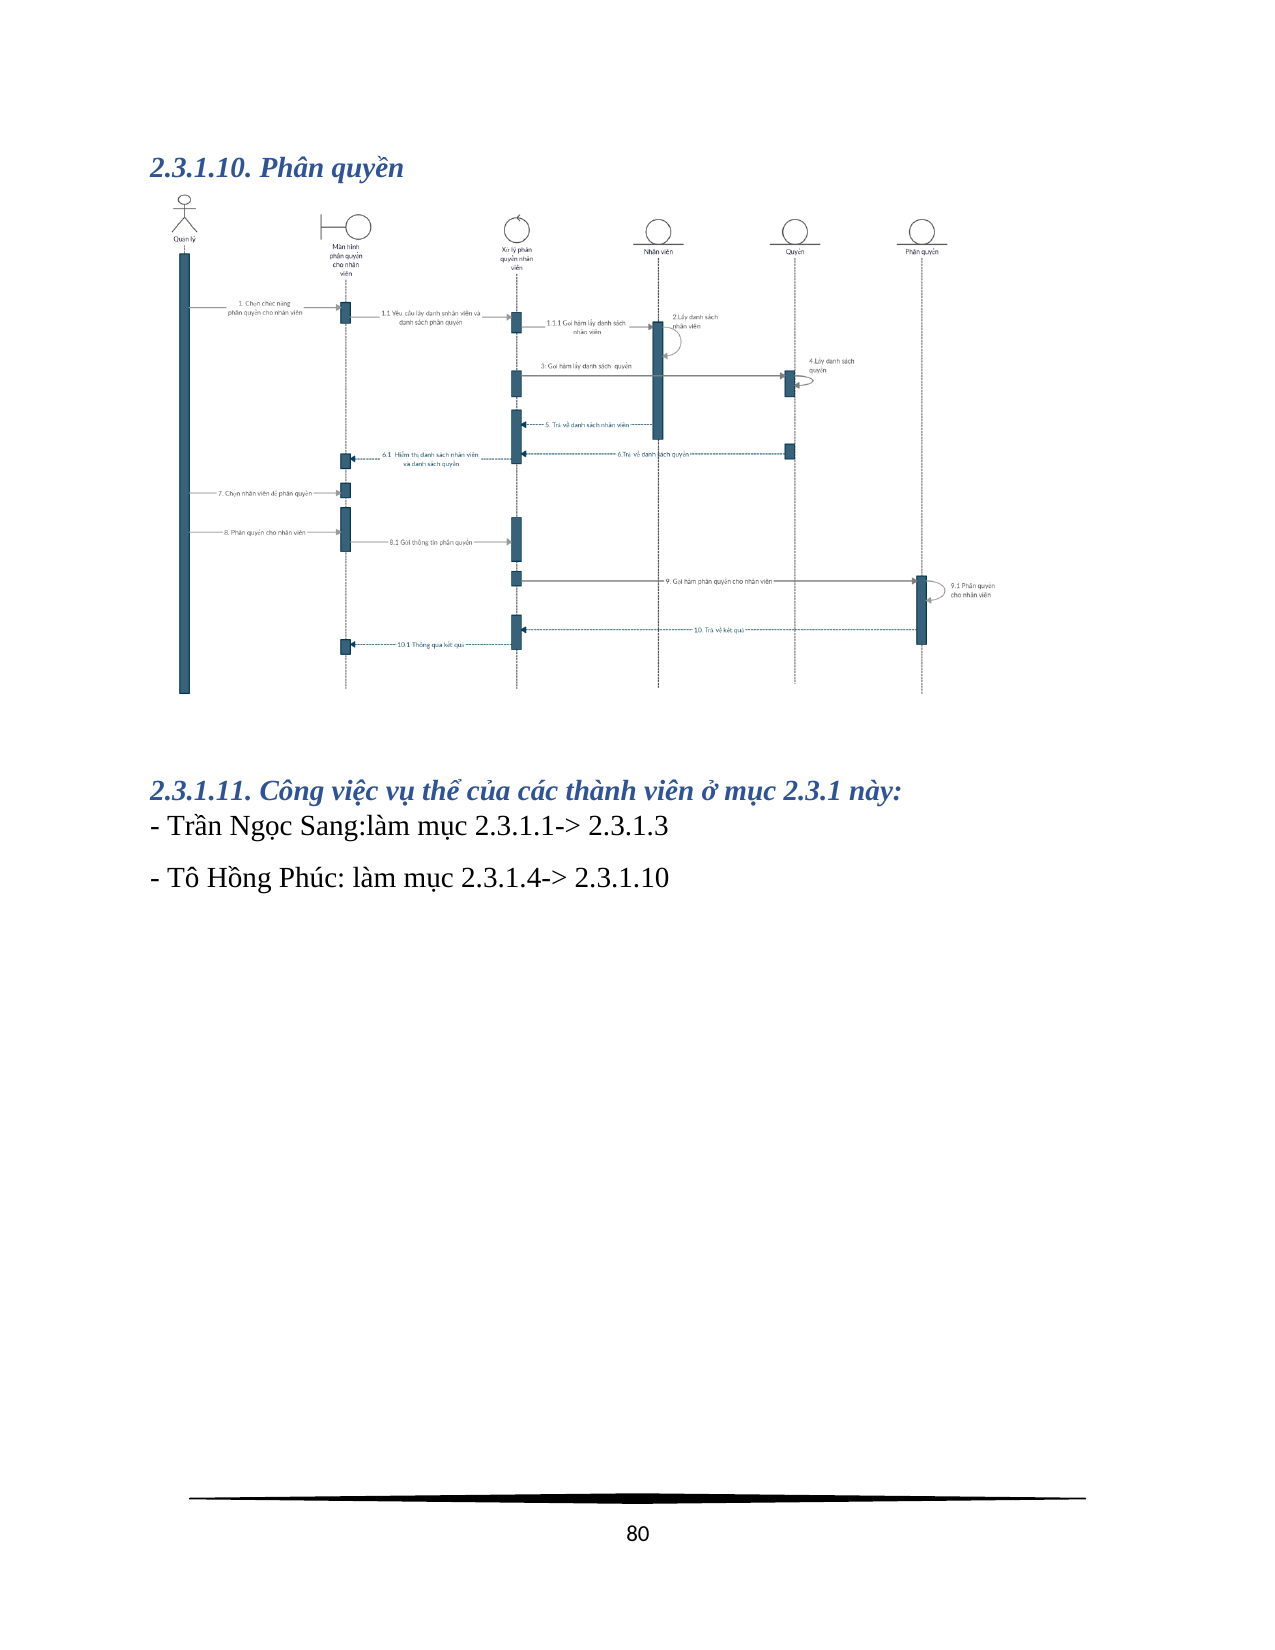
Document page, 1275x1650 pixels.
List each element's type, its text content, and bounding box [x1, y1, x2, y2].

subtitle 2.3.1.10. Phân quyền [150, 150, 1125, 183]
picture [150, 185, 1014, 703]
text - Tô Hồng Phúc: làm mục 2.3.1.4-> 2.3.1.10 [150, 861, 1125, 894]
subtitle 2.3.1.11. Công việc vụ thể của các thành viên ở mục 2.3.1 này: [150, 773, 1125, 806]
text - Trần Ngọc Sang:làm mục 2.3.1.1-> 2.3.1.3 [150, 808, 1125, 842]
